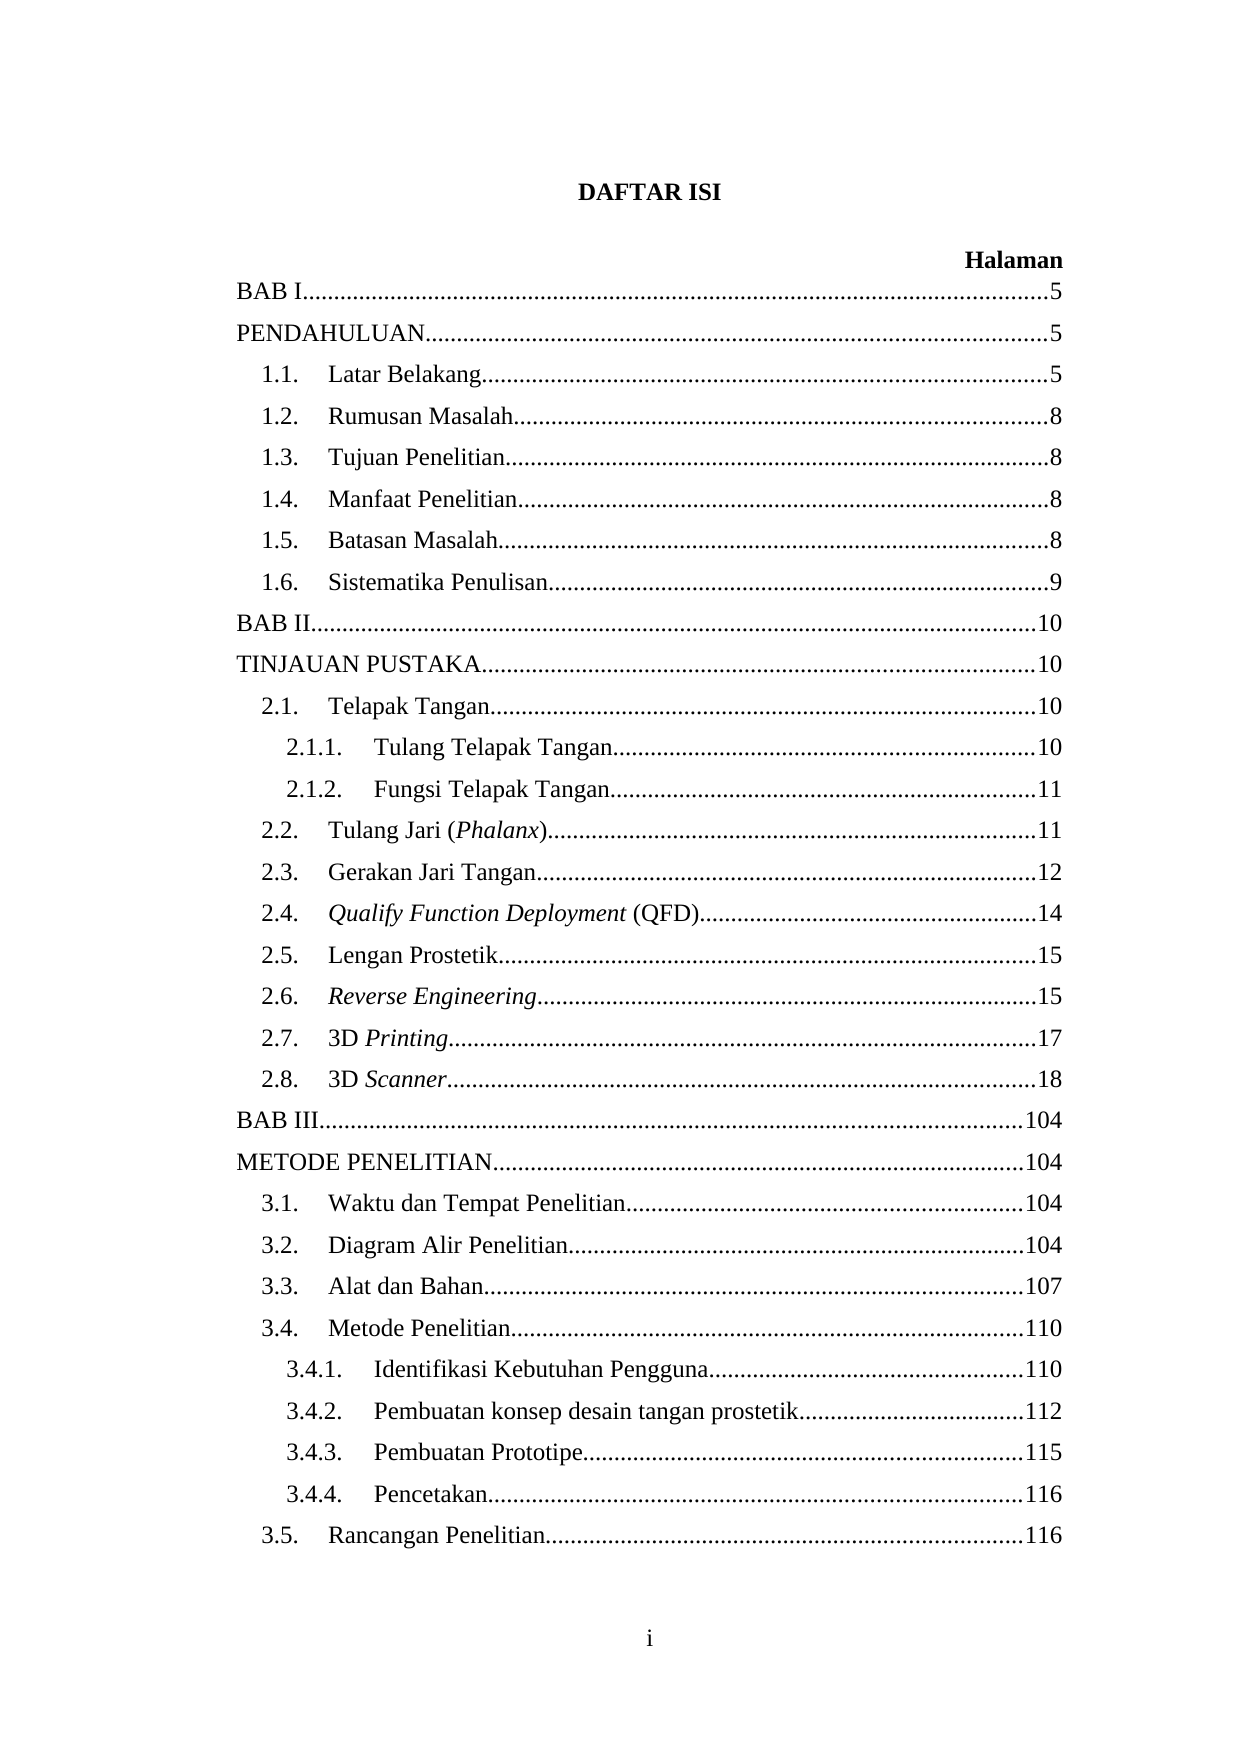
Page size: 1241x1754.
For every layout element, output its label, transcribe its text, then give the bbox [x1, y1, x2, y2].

text DAFTAR ISI [236, 177, 1063, 206]
